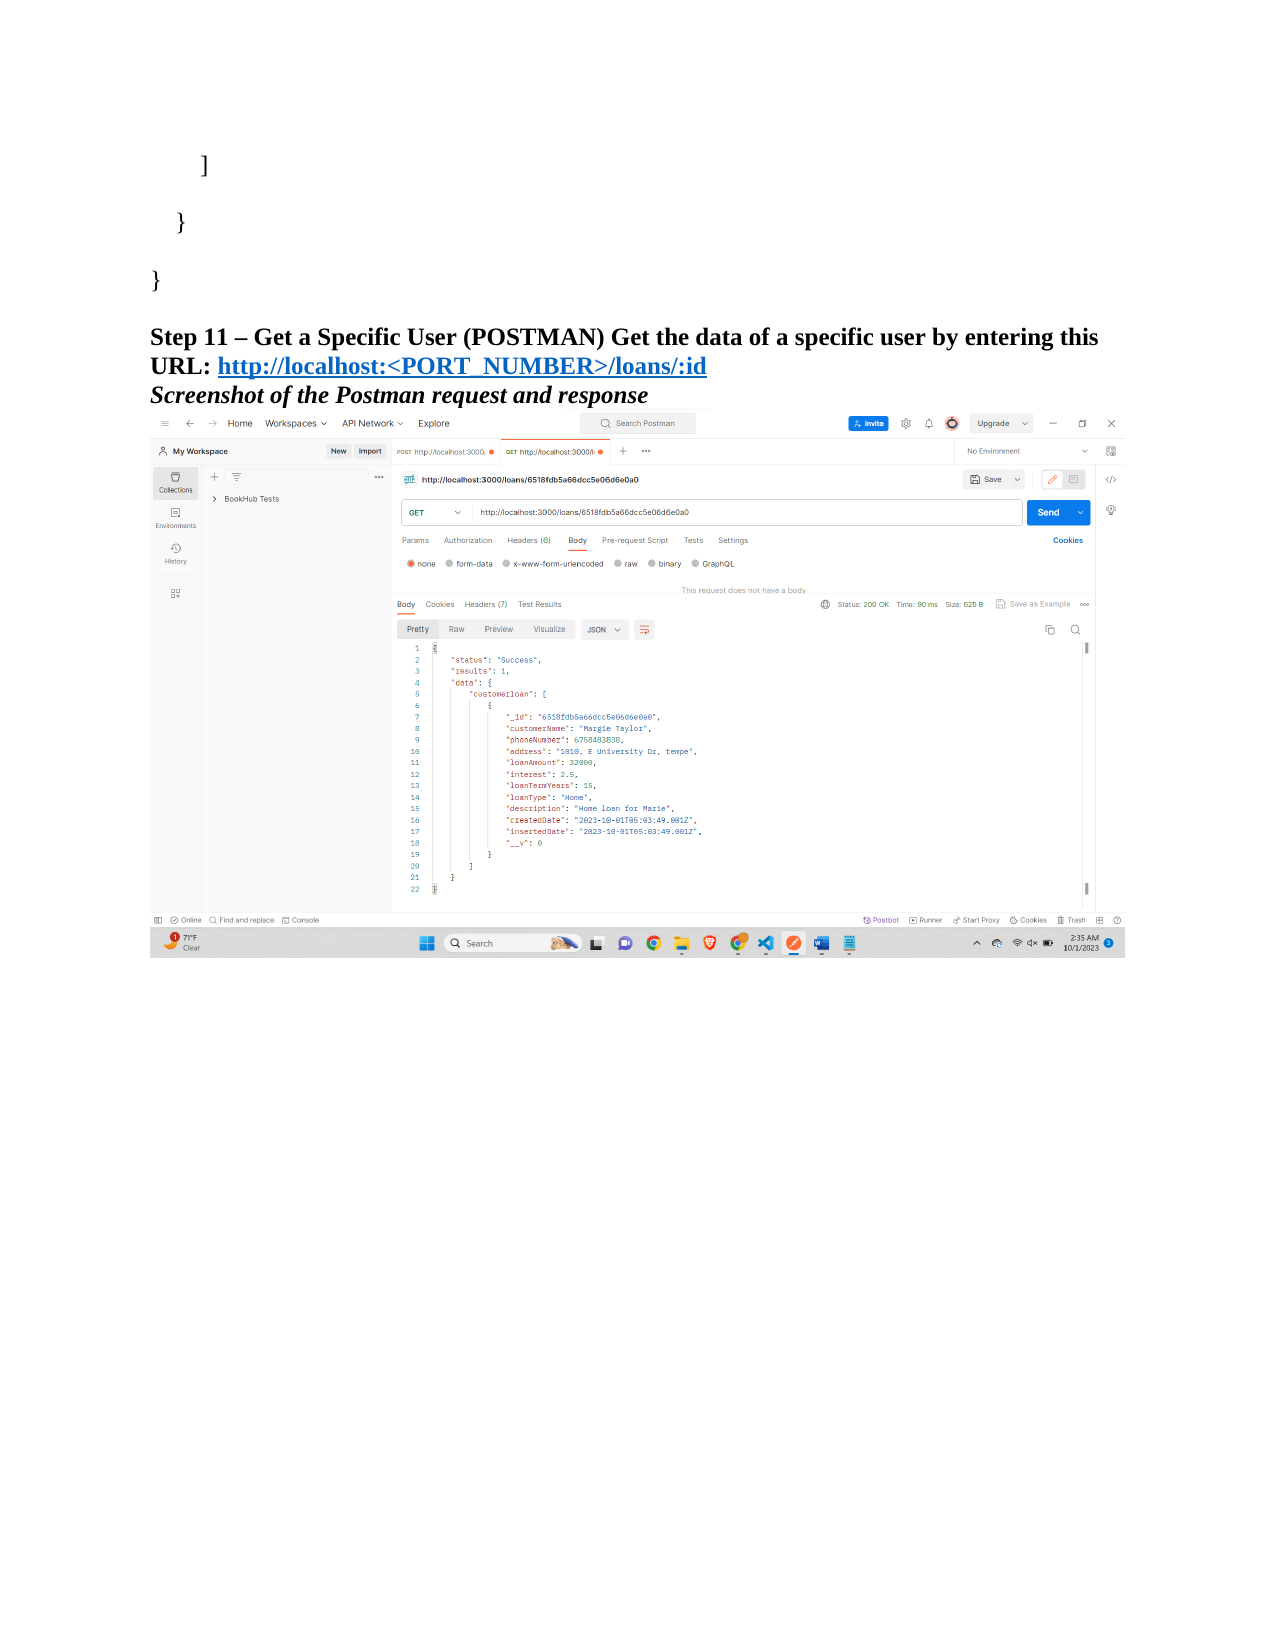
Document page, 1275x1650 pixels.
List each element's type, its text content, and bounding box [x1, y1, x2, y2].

text Step 11 – Get a Specific User (POSTMAN) Get the data of a specific user by entering this URL: http://localhost:<PORT_NUMBER>/loans/:id [150, 322, 1125, 380]
picture [150, 408, 1125, 958]
text } [150, 265, 1125, 294]
text Screenshot of the Postman request and response [150, 380, 1125, 408]
text ] [150, 150, 1125, 179]
text } [150, 207, 1125, 236]
